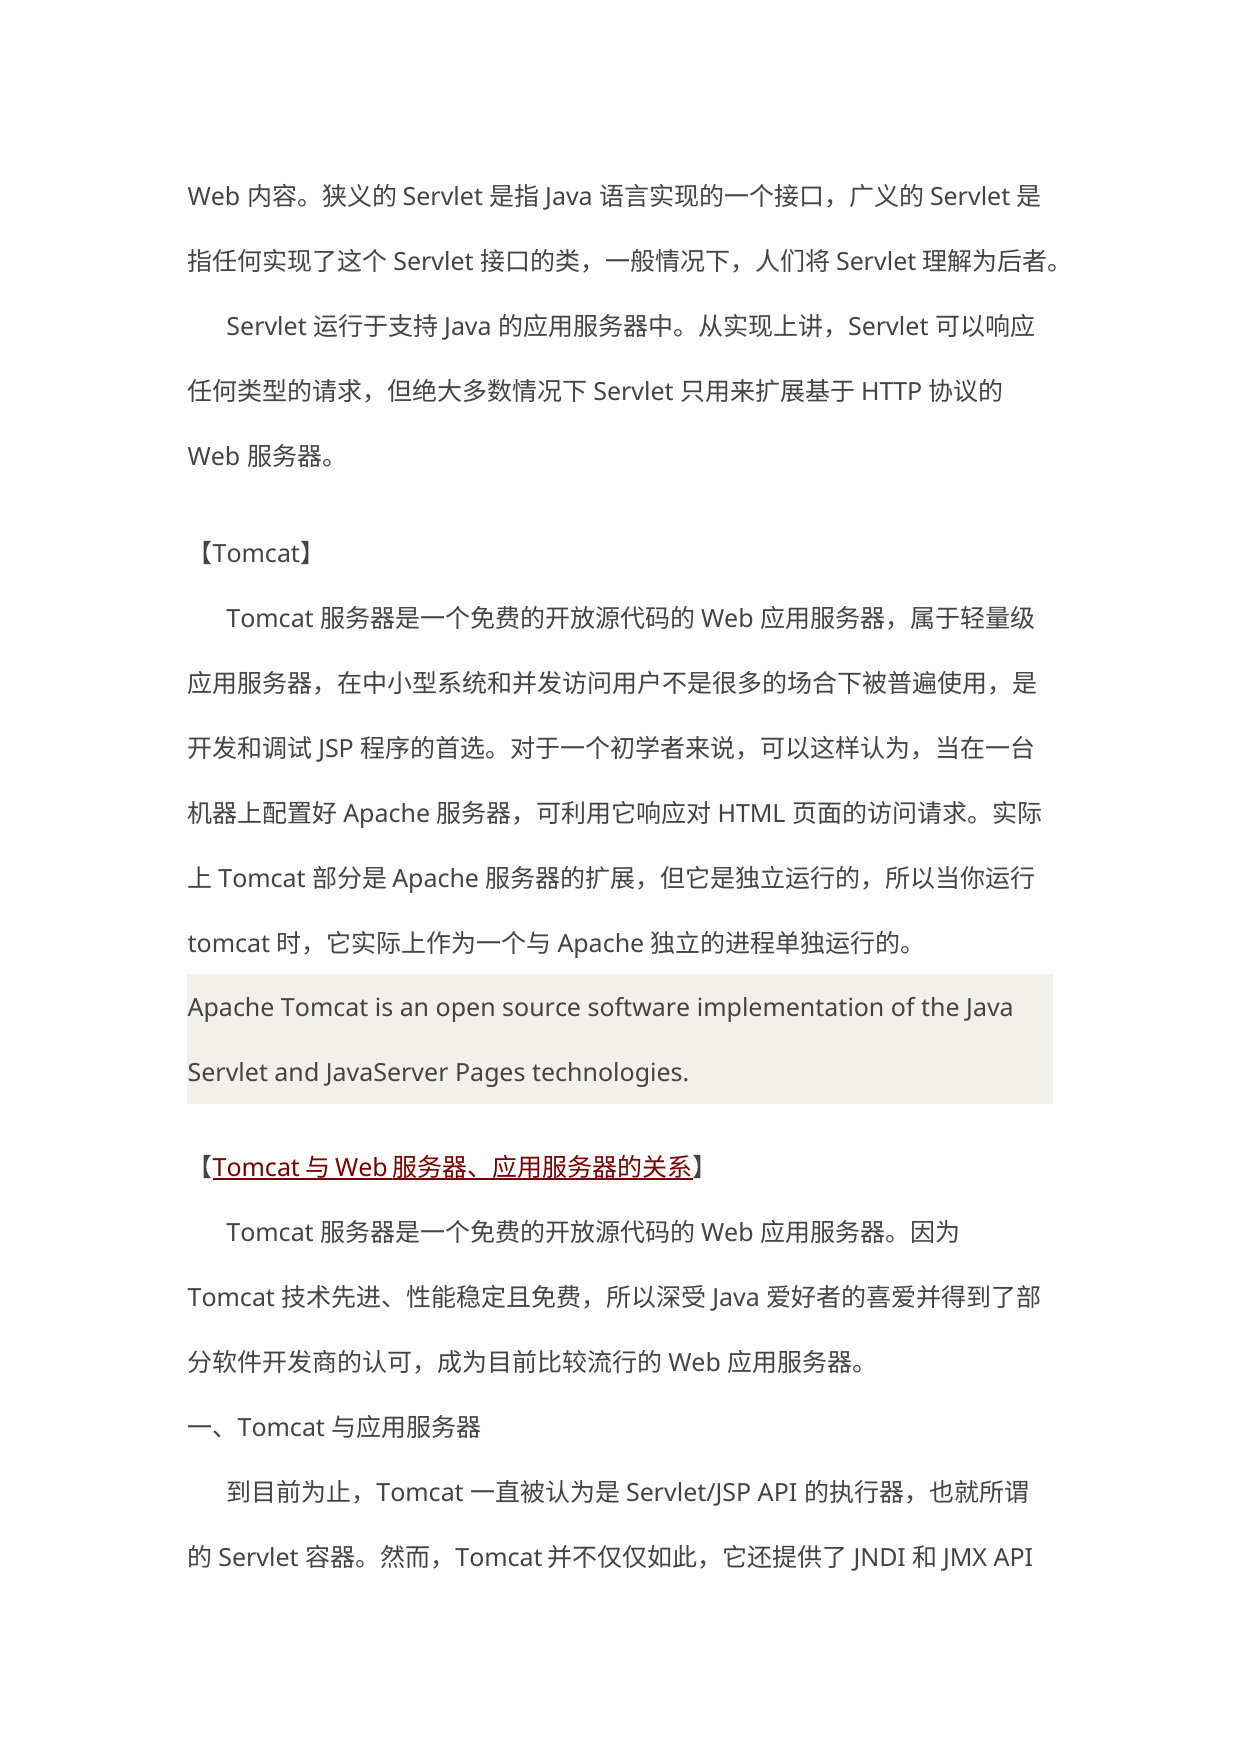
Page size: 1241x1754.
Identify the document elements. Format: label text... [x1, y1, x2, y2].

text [187, 162, 1053, 292]
text 一、Tomcat 与应用服务器 [187, 1393, 1053, 1458]
text Tomcat 服务器是一个免费的开放源代码的 Web 应用服务器，属于轻量级应用服务器，在中小型系统和并发访问用户不是很多的场合下被普遍使用，是开发和调试 JSP 程序的首选。对于一个初学者来说，可以这样认为，当在一台机器上配置好 Apache 服务器，可利用它响应对 HTML 页面的访问请求。实际上 Tomcat 部分是Apache 服务器的扩展，但它是独立运行的，所以当你运行 tomcat 时，它实际上作为一个与 Apache 独立的进程单独运行的。 [187, 584, 1053, 974]
text Apache Tomcat is an open source software implementation of the Java Servlet and JavaServer Pages technologies. [187, 974, 1053, 1104]
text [187, 1458, 1053, 1588]
text Servlet 运行于支持 Java 的应用服务器中。从实现上讲，Servlet 可以响应任何类型的请求，但绝大多数情况下 Servlet 只用来扩展基于 HTTP 协议的 Web 服务器。 [187, 292, 1053, 519]
text 【Tomcat】 [187, 519, 1053, 584]
text 【Tomcat与Web服务器、应用服务器的关系】 [187, 1133, 1053, 1198]
text Tomcat 服务器是一个免费的开放源代码的 Web 应用服务器。因为 Tomcat 技术先进、性能稳定且免费，所以深受 Java 爱好者的喜爱并得到了部分软件开发商的认可，成为目前比较流行的 Web 应用服务器。 [187, 1198, 1053, 1393]
